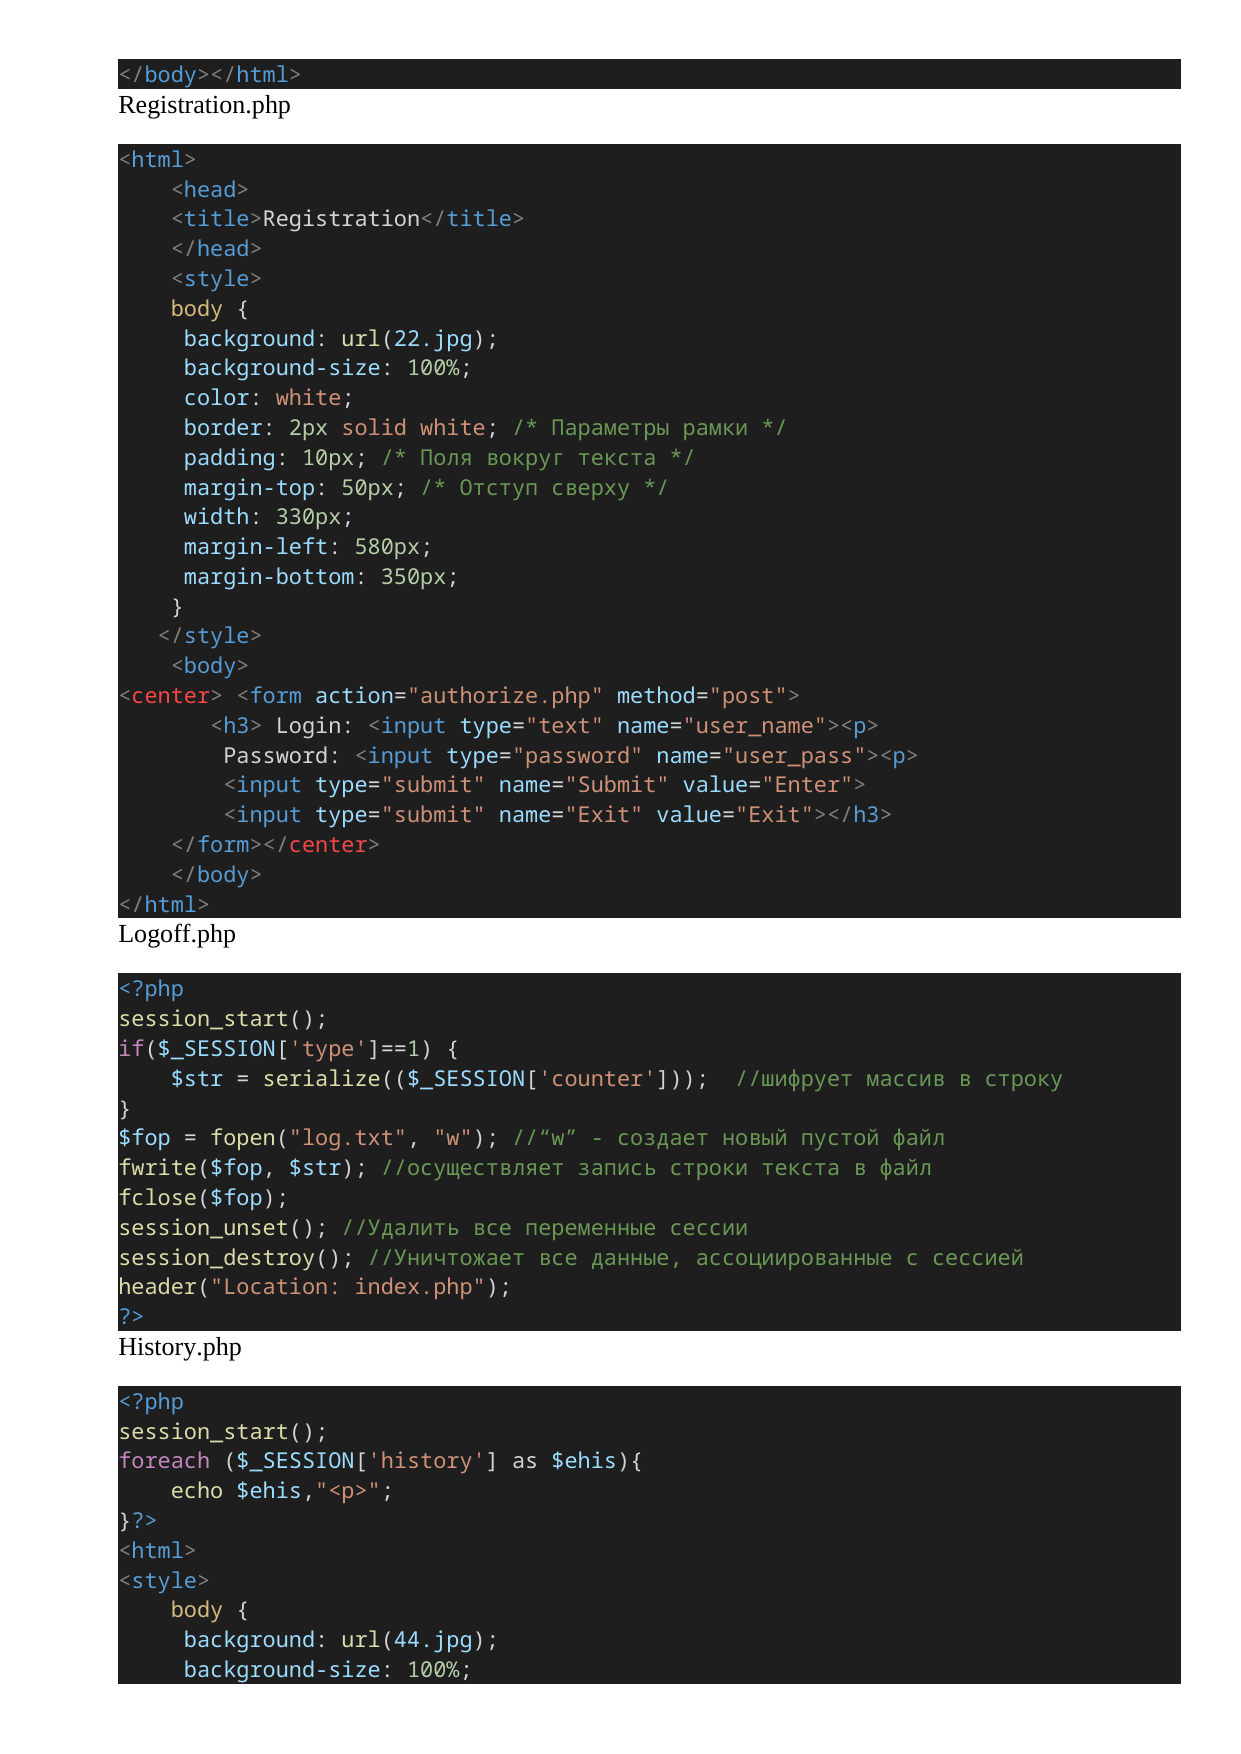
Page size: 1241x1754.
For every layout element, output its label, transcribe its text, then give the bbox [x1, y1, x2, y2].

text ?> [118, 1301, 1181, 1331]
text <input type="submit" name="Exit" value="Exit"></h3> [118, 799, 1181, 829]
text body { [118, 1594, 1181, 1624]
text margin-bottom: 350px; [118, 561, 1181, 591]
text color: white; [118, 382, 1181, 412]
text session_unset(); //Удалить все переменные сессии [118, 1212, 1181, 1242]
text foreach ($_SESSION['history'] as $ehis){ [118, 1446, 1181, 1475]
text </head> [118, 233, 1181, 263]
text background-size: 100%; [118, 352, 1181, 382]
text header("Location: index.php"); [118, 1271, 1181, 1301]
text margin-left: 580px; [118, 531, 1181, 561]
text $fop = fopen("log.txt", "w"); //“w” - создает новый пустой файл [118, 1122, 1181, 1152]
text background-size: 100%; [118, 1654, 1181, 1684]
text <center> <form action="authorize.php" method="post"> [118, 680, 1181, 710]
text }?> [118, 1505, 1181, 1535]
text </style> [118, 621, 1181, 650]
text padding: 10px; /* Поля вокруг текста */ [118, 442, 1181, 472]
text $str = serialize(($_SESSION['counter'])); //шифрует массив в строку [118, 1063, 1181, 1093]
text } [118, 591, 1181, 621]
text <?php [118, 973, 1181, 1003]
text <title>Registration</title> [118, 203, 1181, 233]
text Logoff.php [118, 918, 1181, 948]
text } [118, 1093, 1181, 1122]
text <head> [118, 174, 1181, 203]
text fwrite($fop, $str); //осуществляет запись строки текста в файл [118, 1152, 1181, 1182]
text border: 2px solid white; /* Параметры рамки */ [118, 412, 1181, 442]
text fclose($fop); [118, 1182, 1181, 1212]
text </html> [118, 889, 1181, 918]
text <html> [118, 144, 1181, 174]
text session_destroy(); //Уничтожает все данные, ассоциированные с сессией [118, 1242, 1181, 1271]
text if($_SESSION['type']==1) { [118, 1033, 1181, 1063]
text Registration.php [118, 89, 1181, 119]
text Password: <input type="password" name="user_pass"><p> [118, 740, 1181, 769]
text session_start(); [118, 1003, 1181, 1033]
text <?php [118, 1386, 1181, 1416]
text History.php [118, 1331, 1181, 1361]
text </body> [118, 859, 1181, 889]
text background: url(44.jpg); [118, 1624, 1181, 1654]
text </body></html> [118, 59, 1181, 89]
text margin-top: 50px; /* Отступ сверху */ [118, 472, 1181, 501]
text width: 330px; [118, 501, 1181, 531]
text </form></center> [118, 829, 1181, 859]
text <style> [118, 263, 1181, 293]
text body { [118, 293, 1181, 323]
text background: url(22.jpg); [118, 323, 1181, 352]
text <html> [118, 1535, 1181, 1565]
text <input type="submit" name="Submit" value="Enter"> [118, 769, 1181, 799]
text session_start(); [118, 1416, 1181, 1446]
text <style> [118, 1565, 1181, 1594]
text echo $ehis,"<p>"; [118, 1475, 1181, 1505]
text <body> [118, 650, 1181, 680]
text <h3> Login: <input type="text" name="user_name"><p> [118, 710, 1181, 740]
